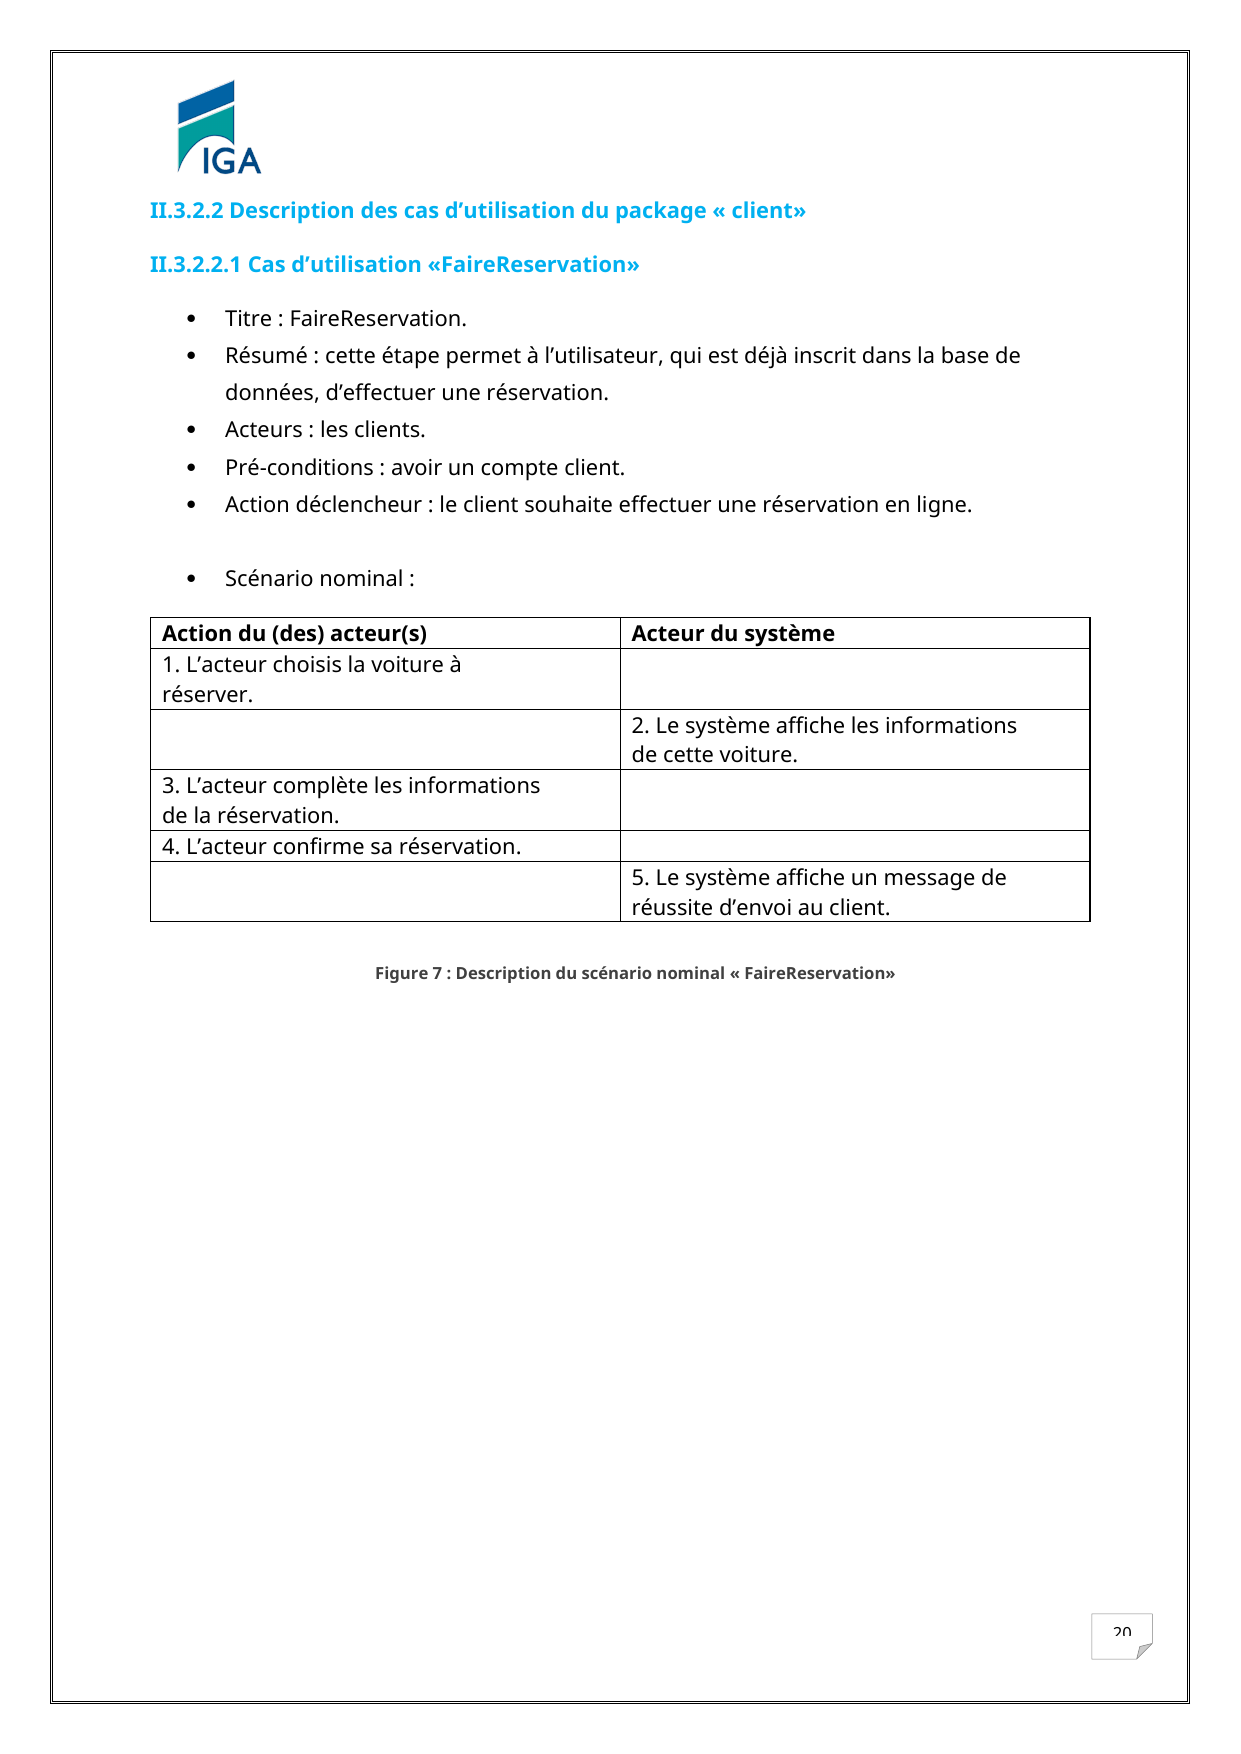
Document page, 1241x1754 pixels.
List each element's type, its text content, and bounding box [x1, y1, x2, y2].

picture [150, 75, 288, 179]
table_cell 5. Le système affiche un message de réussite d’envoi au client. [621, 862, 1089, 921]
table_cell [151, 710, 620, 769]
text II.3.2.2 Description des cas d’utilisation du package « client» [192, 195, 1090, 225]
table_cell [151, 862, 620, 921]
table_cell 2. Le système affiche les informations de cette voiture. [621, 710, 1089, 769]
table_header Action du (des) acteur(s) [151, 618, 620, 648]
list Action déclencheur : le client souhaite effectuer une réservation en ligne. [187, 489, 1090, 519]
list Titre : FaireReservation. [187, 303, 1090, 333]
table_header Acteur du système [621, 618, 1089, 648]
list Résumé : cette étape permet à l’utilisateur, qui est déjà inscrit dans la base de données, d’effectuer une réservation. [187, 340, 1090, 407]
text II.3.2.2.1 Cas d’utilisation «FaireReservation» [150, 249, 1090, 279]
table_cell [621, 831, 1089, 861]
table_cell 3. L’acteur complète les informations de la réservation. [151, 770, 620, 830]
text Figure 7 : Description du scénario nominal « FaireReservation» [300, 962, 1090, 984]
list Acteurs : les clients. [187, 414, 1090, 444]
table_cell [621, 649, 1089, 708]
table_cell 1. L’acteur choisis la voiture à réserver. [151, 649, 620, 708]
list Scénario nominal : [187, 563, 1090, 593]
table_cell [621, 770, 1089, 830]
list Pré-conditions : avoir un compte client. [187, 452, 1090, 481]
table_cell 4. L’acteur confirme sa réservation. [151, 831, 620, 861]
